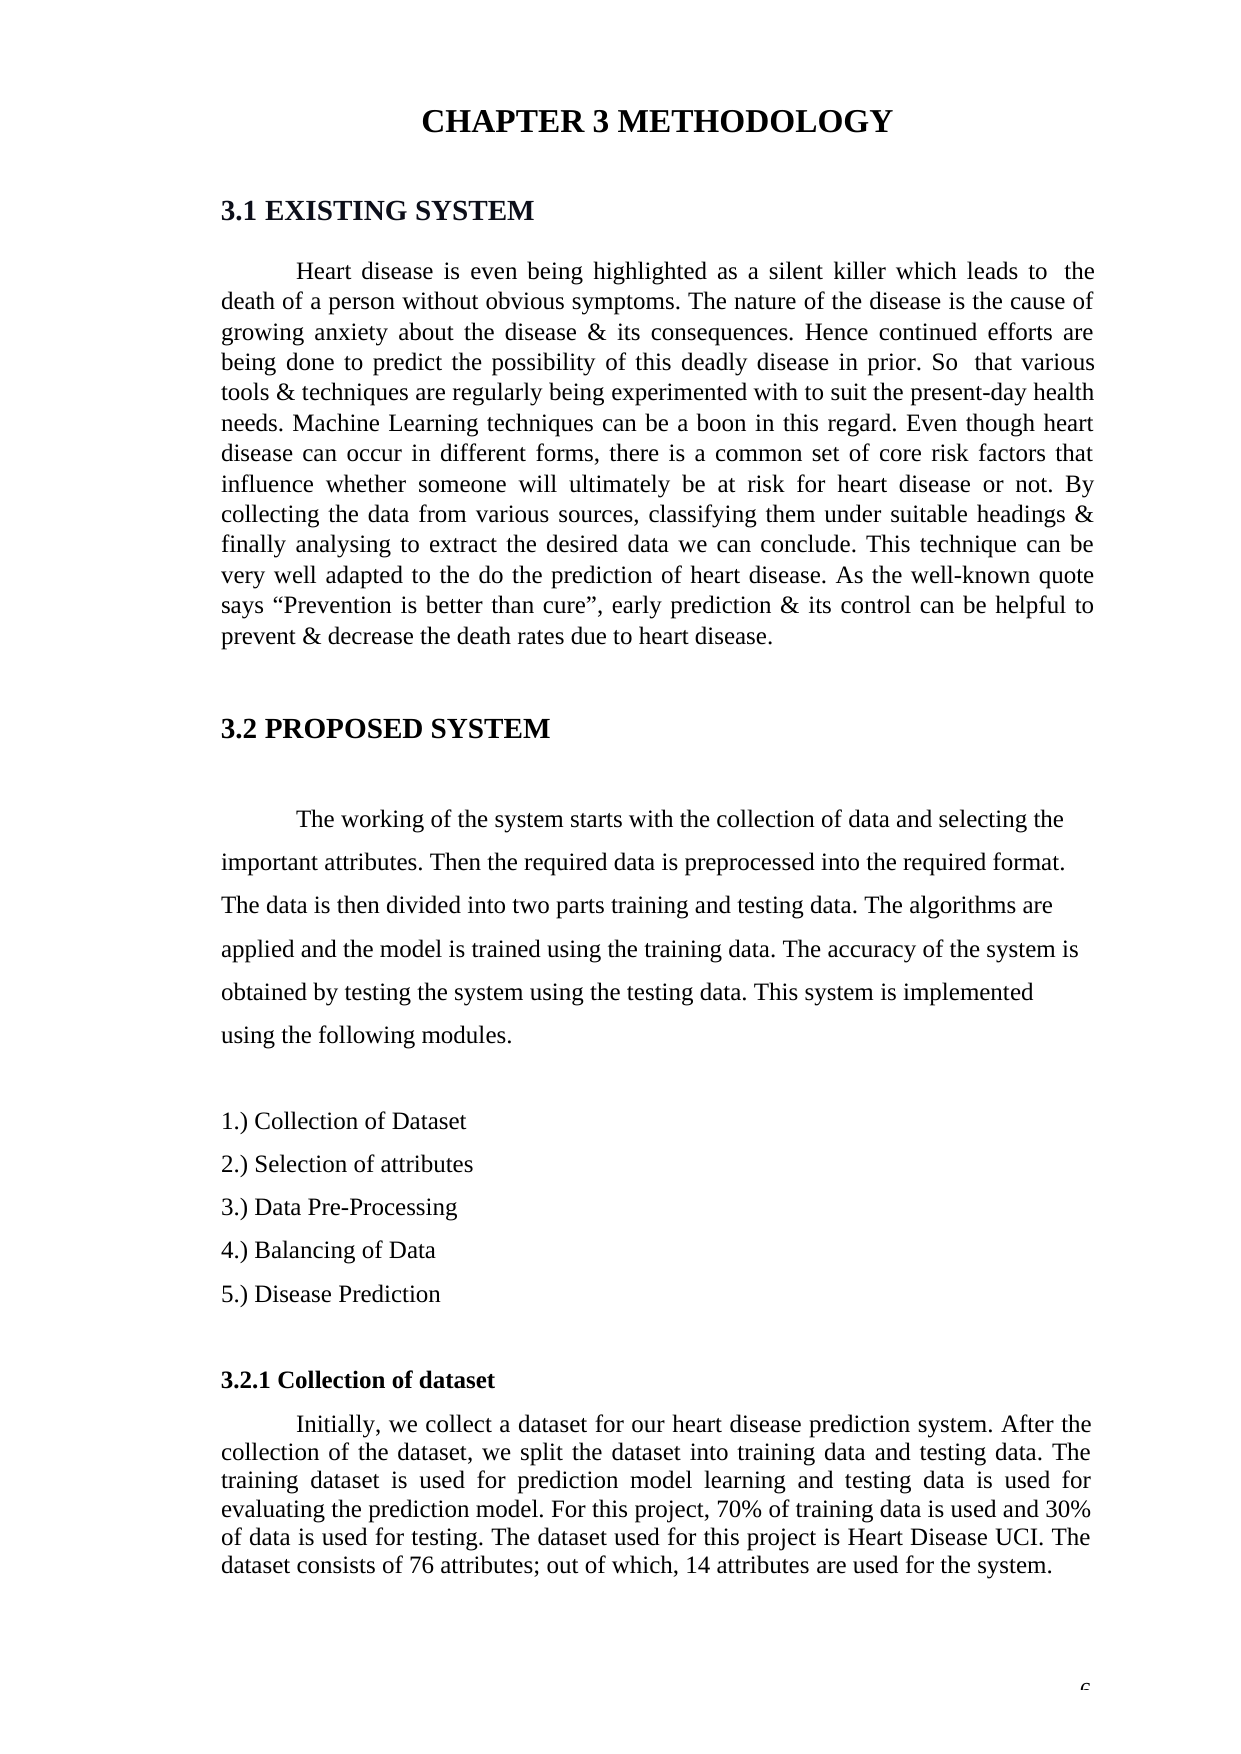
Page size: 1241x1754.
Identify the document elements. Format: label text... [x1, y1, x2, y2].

text Initially, we collect a dataset for our heart disease prediction system. After the collection of the dataset, we split the dataset into training data and testing data. The training dataset is used for prediction model learning and testing data is used for evaluating the prediction model. For this project, 70% of training data is used and 30% of data is used for testing. The dataset used for this project is Heart Disease UCI. The dataset consists of 76 attributes; out of which, 14 attributes are used for the system. [221, 1410, 1093, 1579]
text 1.) Collection of Dataset 2.) Selection of attributes 3.) Data Pre-Processing 4.) Balancing of Data [221, 1106, 474, 1264]
text Heart disease is even being highlighted as a silent killer which leads to the death of a person without obvious symptoms. The nature of the disease is the cause of growing anxiety about the disease & its consequences. Hence continued efforts are being done to predict the possibility of this deadly disease in prior. So that various tools & techniques are regularly being experimented with to suit the present-day health needs. Machine Learning techniques can be a boon in this regard. Even though heart disease can occur in different forms, there is a common set of core risk factors that influence whether someone will ultimately be at risk for heart disease or not. By collecting the data from various sources, classifying them under suitable headings & finally analysing to extract the desired data we can conclude. This technique can be very well adapted to the do the prediction of heart disease. As the well-known quote says “Prevention is better than cure”, early prediction & its control can be helpful to prevent & decrease the death rates due to heart disease. [221, 256, 1095, 649]
list EXISTING SYSTEM [221, 193, 1173, 226]
subtitle CHAPTER 3 METHODOLOGY [228, 101, 1087, 139]
subtitle Collection of dataset [221, 1365, 1173, 1394]
text The working of the system starts with the collection of data and selecting the important attributes. Then the required data is preprocessed into the required format. The data is then divided into two parts training and testing data. The algorithms are applied and the model is trained using the training data. The accuracy of the system is obtained by testing the system using the testing data. This system is implemented using the following modules. [221, 804, 1082, 1049]
subtitle PROPOSED SYSTEM [221, 711, 1173, 745]
text 5.) Disease Prediction [221, 1279, 1173, 1308]
